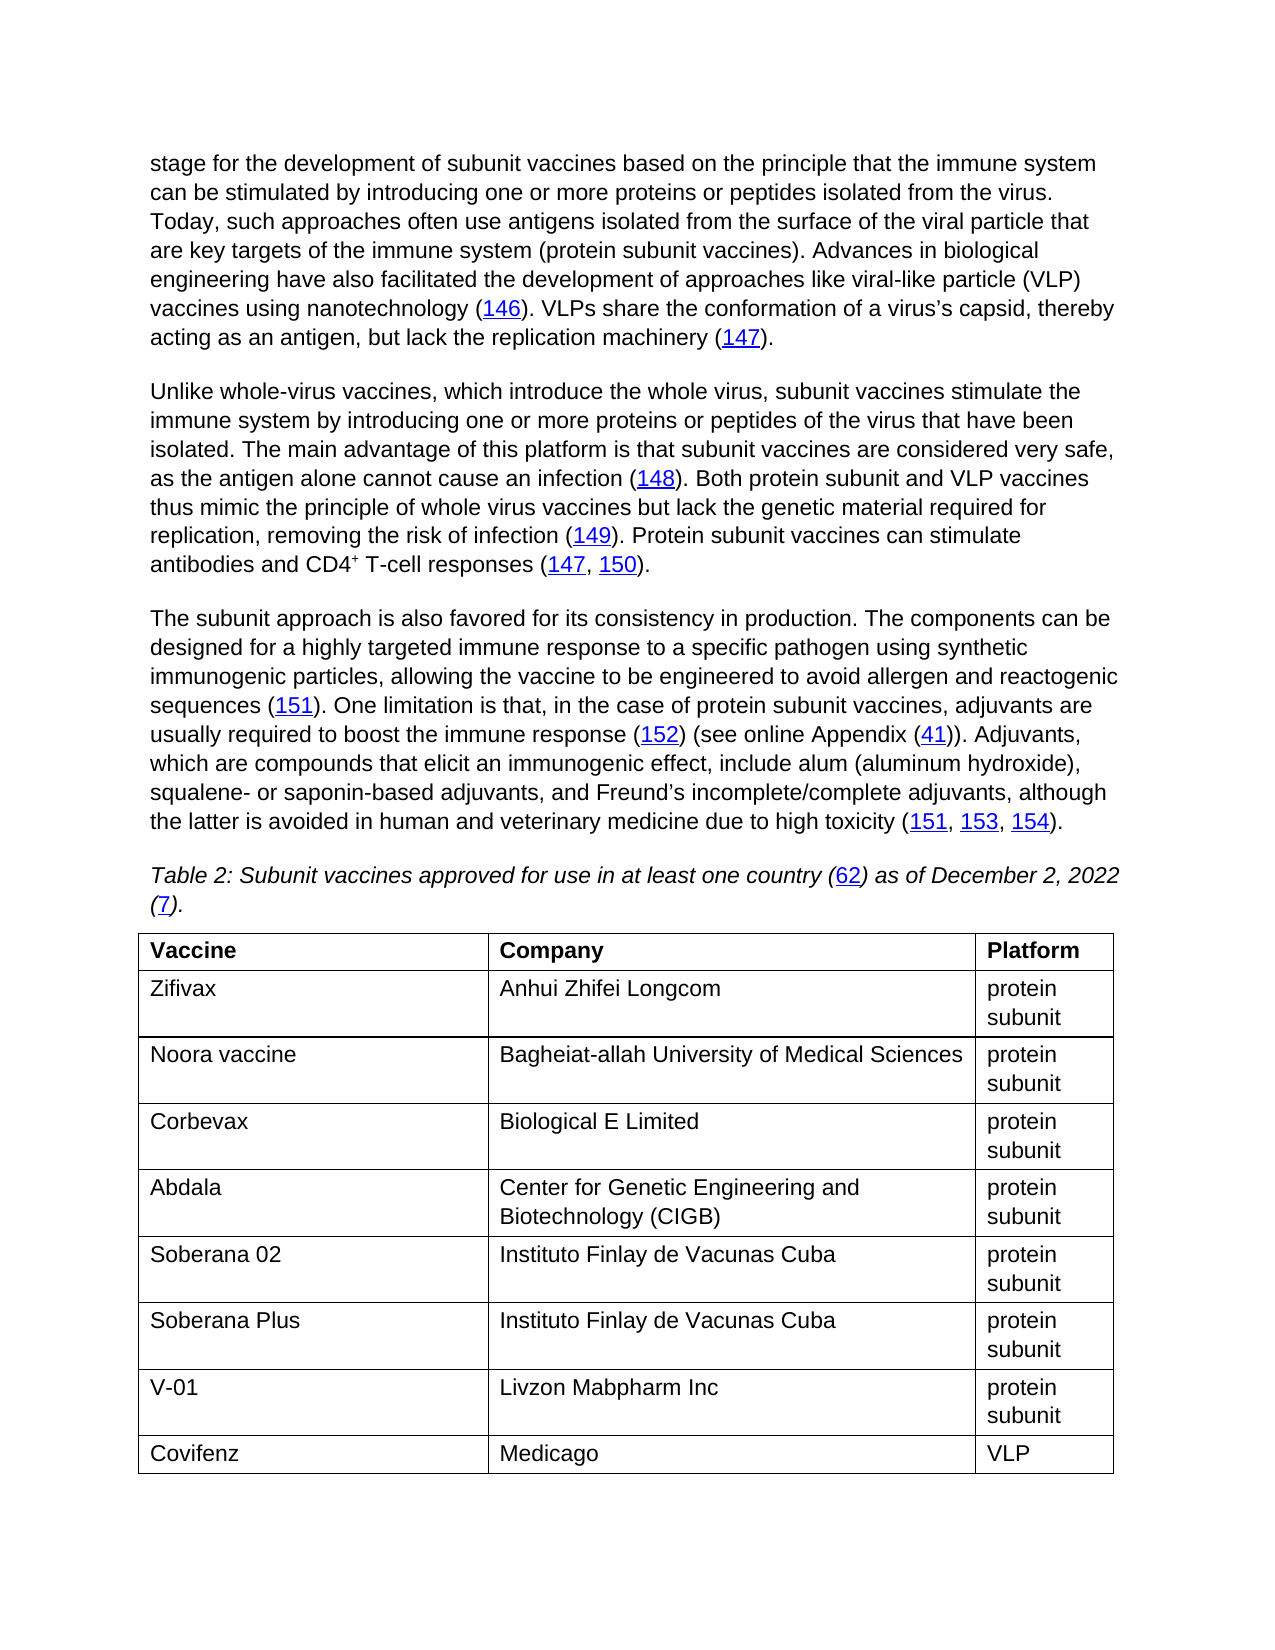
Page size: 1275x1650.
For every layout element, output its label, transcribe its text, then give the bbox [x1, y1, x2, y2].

text Unlike whole-virus vaccines, which introduce the whole virus, subunit vaccines stimulate the immune system by introducing one or more proteins or peptides of the virus that have been isolated. The main advantage of this platform is that subunit vaccines are considered very safe, as the antigen alone cannot cause an infection (148). Both protein subunit and VLP vaccines thus mimic the principle of whole virus vaccines but lack the genetic material required for replication, removing the risk of infection (149). Protein subunit vaccines can stimulate antibodies and CD4+ T-cell responses (147, 150). [150, 378, 1125, 578]
table_cell Anhui Zhifei Longcom [489, 971, 975, 1036]
table_cell V-01 [139, 1370, 488, 1435]
table_cell protein subunit [976, 971, 1113, 1036]
table_header Vaccine [139, 934, 488, 970]
table_cell Bagheiat-allah University of Medical Sciences [489, 1038, 975, 1103]
table_cell Abdala [139, 1170, 488, 1236]
table_cell protein subunit [976, 1038, 1113, 1103]
table_cell Medicago [489, 1436, 975, 1473]
table_cell Corbevax [139, 1104, 488, 1169]
table_cell protein subunit [976, 1104, 1113, 1169]
table_cell Instituto Finlay de Vacunas Cuba [489, 1237, 975, 1302]
table_cell Zifivax [139, 971, 488, 1036]
table_cell Instituto Finlay de Vacunas Cuba [489, 1303, 975, 1369]
table_cell protein subunit [976, 1237, 1113, 1302]
table_cell Soberana 02 [139, 1237, 488, 1302]
table_cell protein subunit [976, 1170, 1113, 1236]
table_header Platform [976, 934, 1113, 970]
table_cell protein subunit [976, 1303, 1113, 1369]
table_header Company [489, 934, 975, 970]
table_cell Covifenz [139, 1436, 488, 1473]
table_cell Soberana Plus [139, 1303, 488, 1369]
table_cell Center for Genetic Engineering and Biotechnology (CIGB) [489, 1170, 975, 1236]
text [150, 150, 1125, 350]
text Table 2: Subunit vaccines approved for use in at least one country (62) as of December 2, 2022 (7). [150, 862, 1125, 917]
table_cell Livzon Mabpharm Inc [489, 1370, 975, 1435]
text The subunit approach is also favored for its consistency in production. The components can be designed for a highly targeted immune response to a specific pathogen using synthetic immunogenic particles, allowing the vaccine to be engineered to avoid allergen and reactogenic sequences (151). One limitation is that, in the case of protein subunit vaccines, adjuvants are usually required to boost the immune response (152) (see online Appendix (41)). Adjuvants, which are compounds that elicit an immunogenic effect, include alum (aluminum hydroxide), squalene- or saponin-based adjuvants, and Freund’s incomplete/complete adjuvants, although the latter is avoided in human and veterinary medicine due to high toxicity (151, 153, 154). [150, 605, 1125, 834]
table_cell protein subunit [976, 1370, 1113, 1435]
table_cell Biological E Limited [489, 1104, 975, 1169]
table_cell VLP [976, 1436, 1113, 1473]
table_cell Noora vaccine [139, 1038, 488, 1103]
